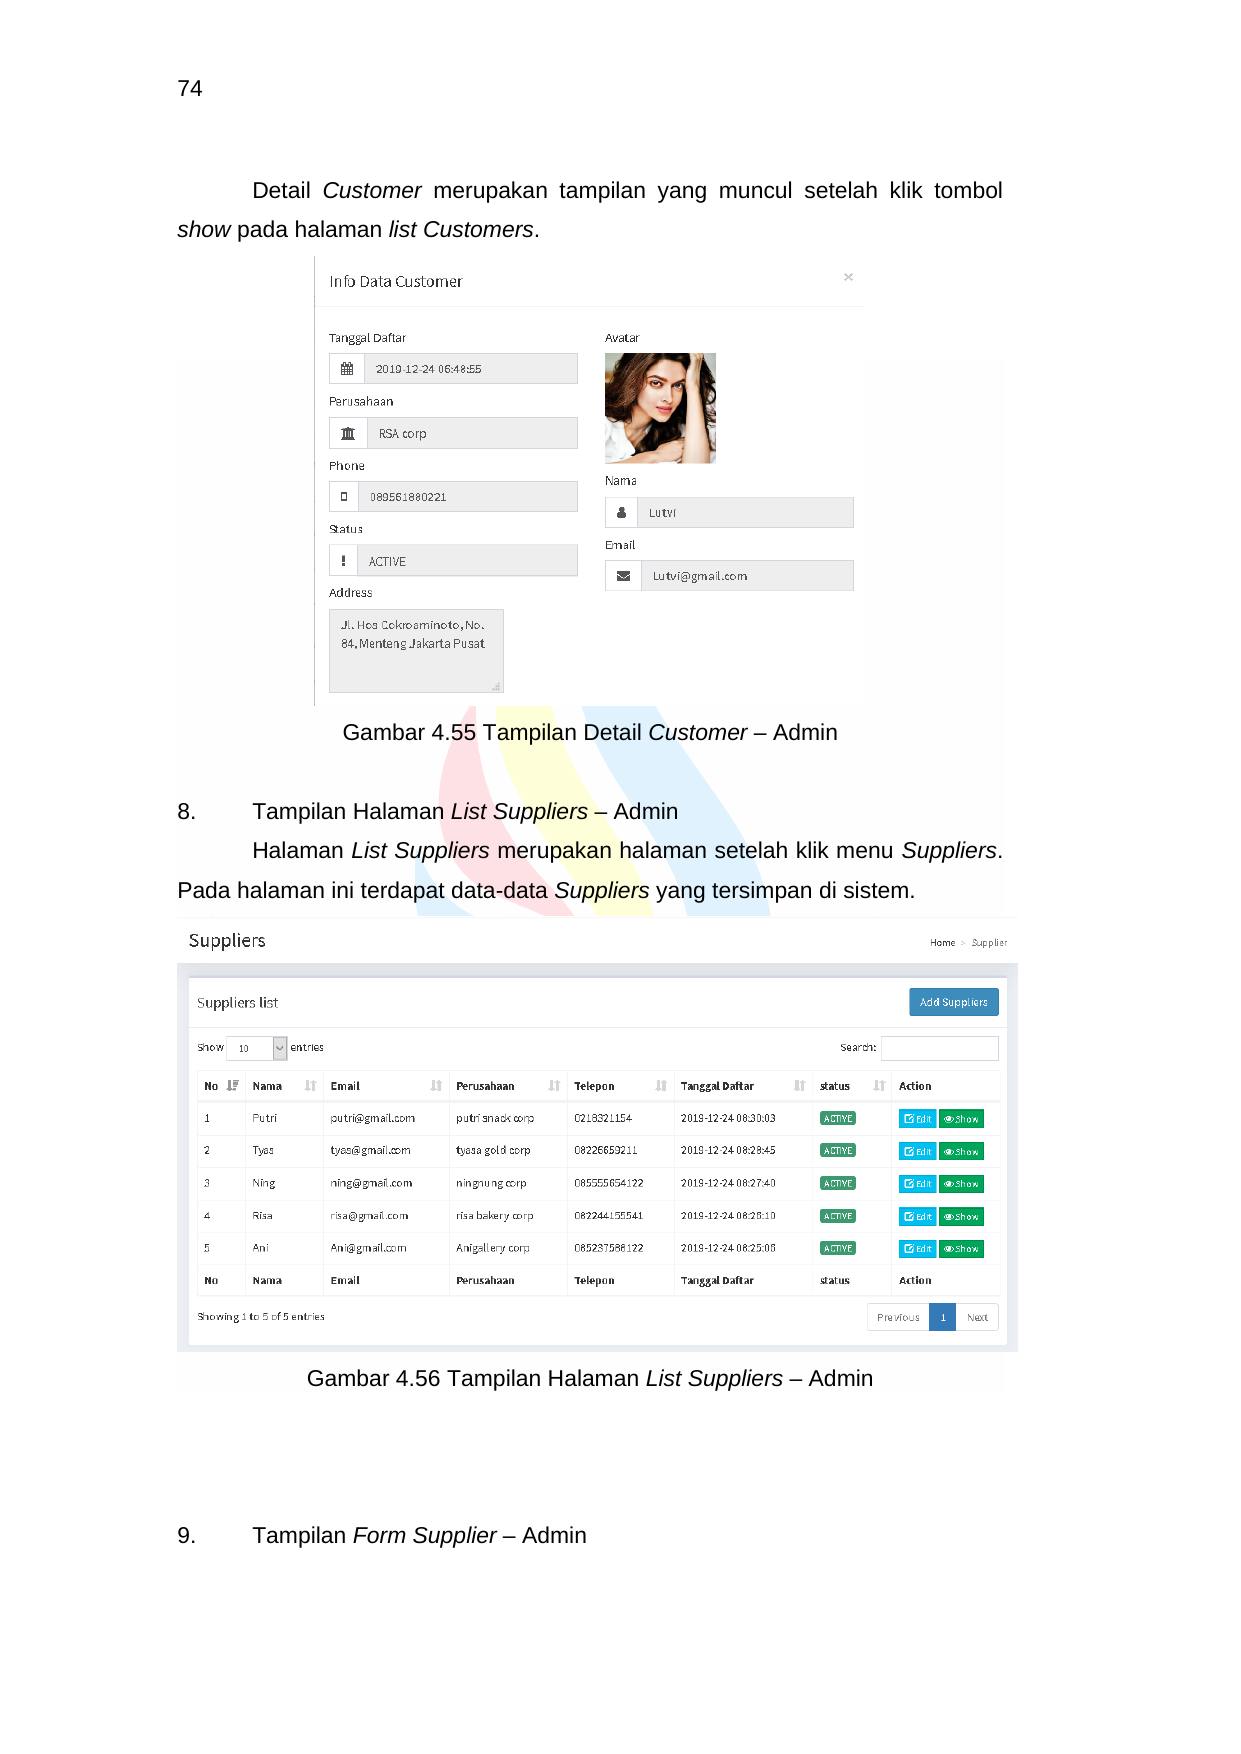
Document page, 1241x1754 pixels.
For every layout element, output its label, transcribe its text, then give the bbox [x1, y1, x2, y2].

text Gambar 4.56 Tampilan Halaman List Suppliers – Admin [177, 1364, 1003, 1391]
picture [314, 256, 866, 706]
picture [177, 916, 1019, 1352]
text Detail Customer merupakan tampilan yang muncul setelah klik tombol show pada halaman list Customers. [177, 177, 1003, 243]
text Halaman List Suppliers merupakan halaman setelah klik menu Suppliers. Pada halaman ini terdapat data-data Suppliers yang tersimpan di sistem. [177, 837, 1003, 903]
list Tampilan Form Supplier – Admin [177, 1522, 1003, 1549]
text Gambar 4.55 Tampilan Detail Customer – Admin [177, 719, 1003, 745]
list Tampilan Halaman List Suppliers – Admin [177, 798, 1003, 824]
